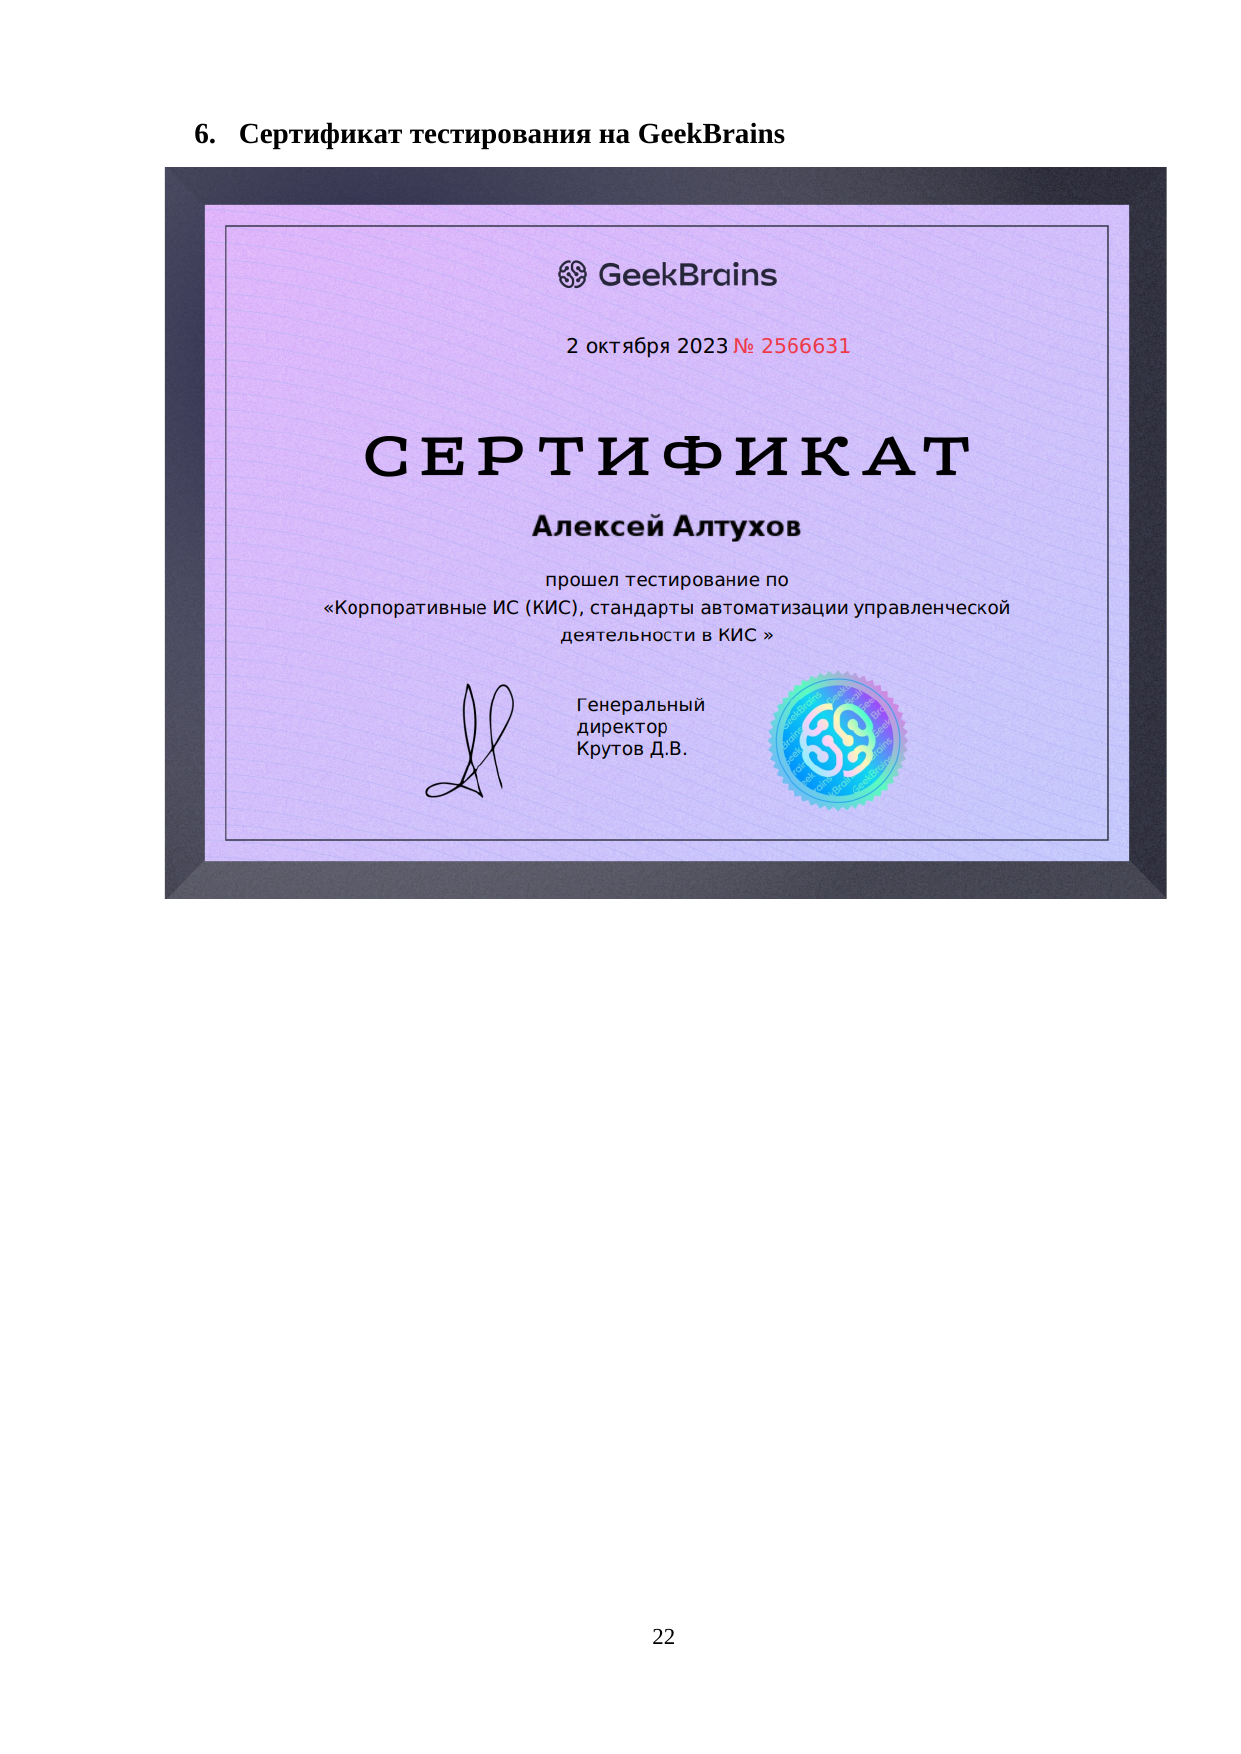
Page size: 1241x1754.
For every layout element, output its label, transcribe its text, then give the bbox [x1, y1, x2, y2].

subtitle Сертификат тестирования на GeekBrains [194, 117, 1163, 150]
picture [164, 167, 1167, 899]
